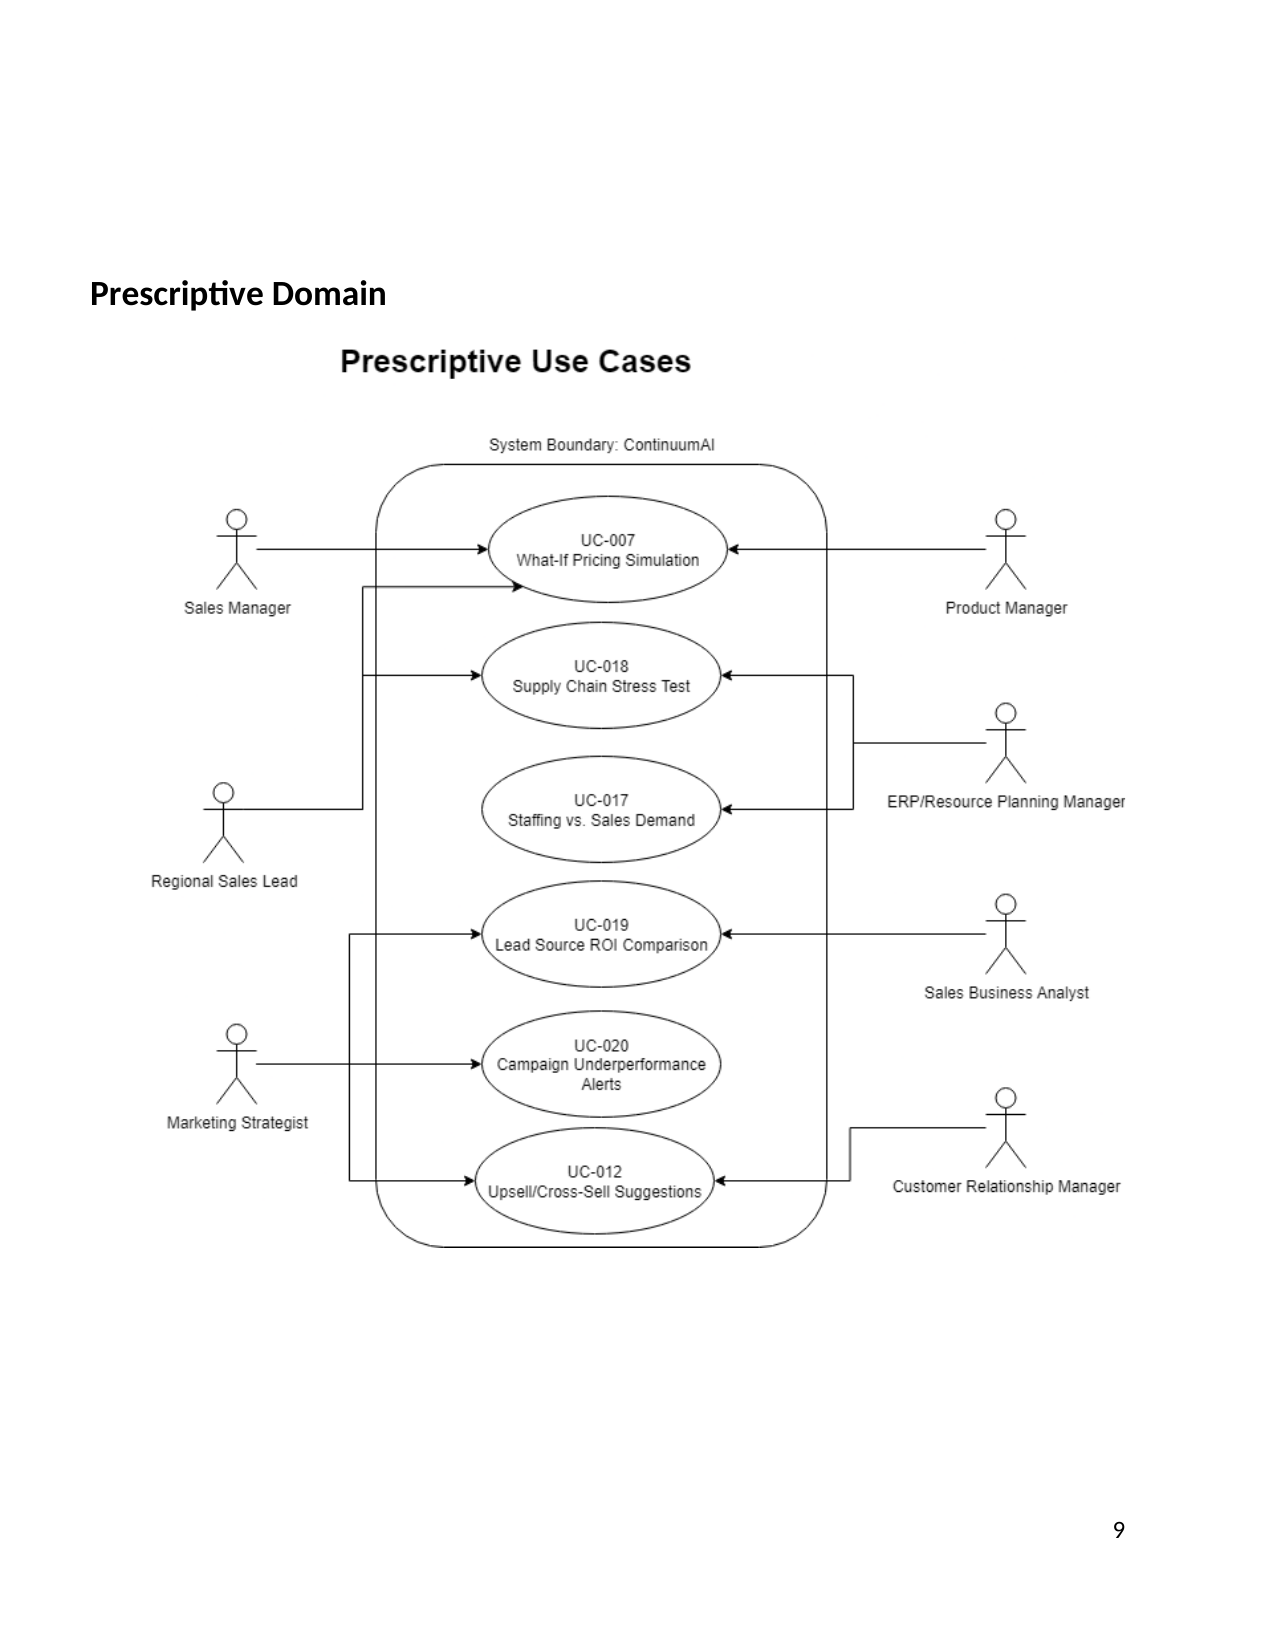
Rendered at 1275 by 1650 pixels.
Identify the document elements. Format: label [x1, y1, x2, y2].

subtitle [90, 271, 1125, 1247]
picture [150, 314, 1125, 1248]
